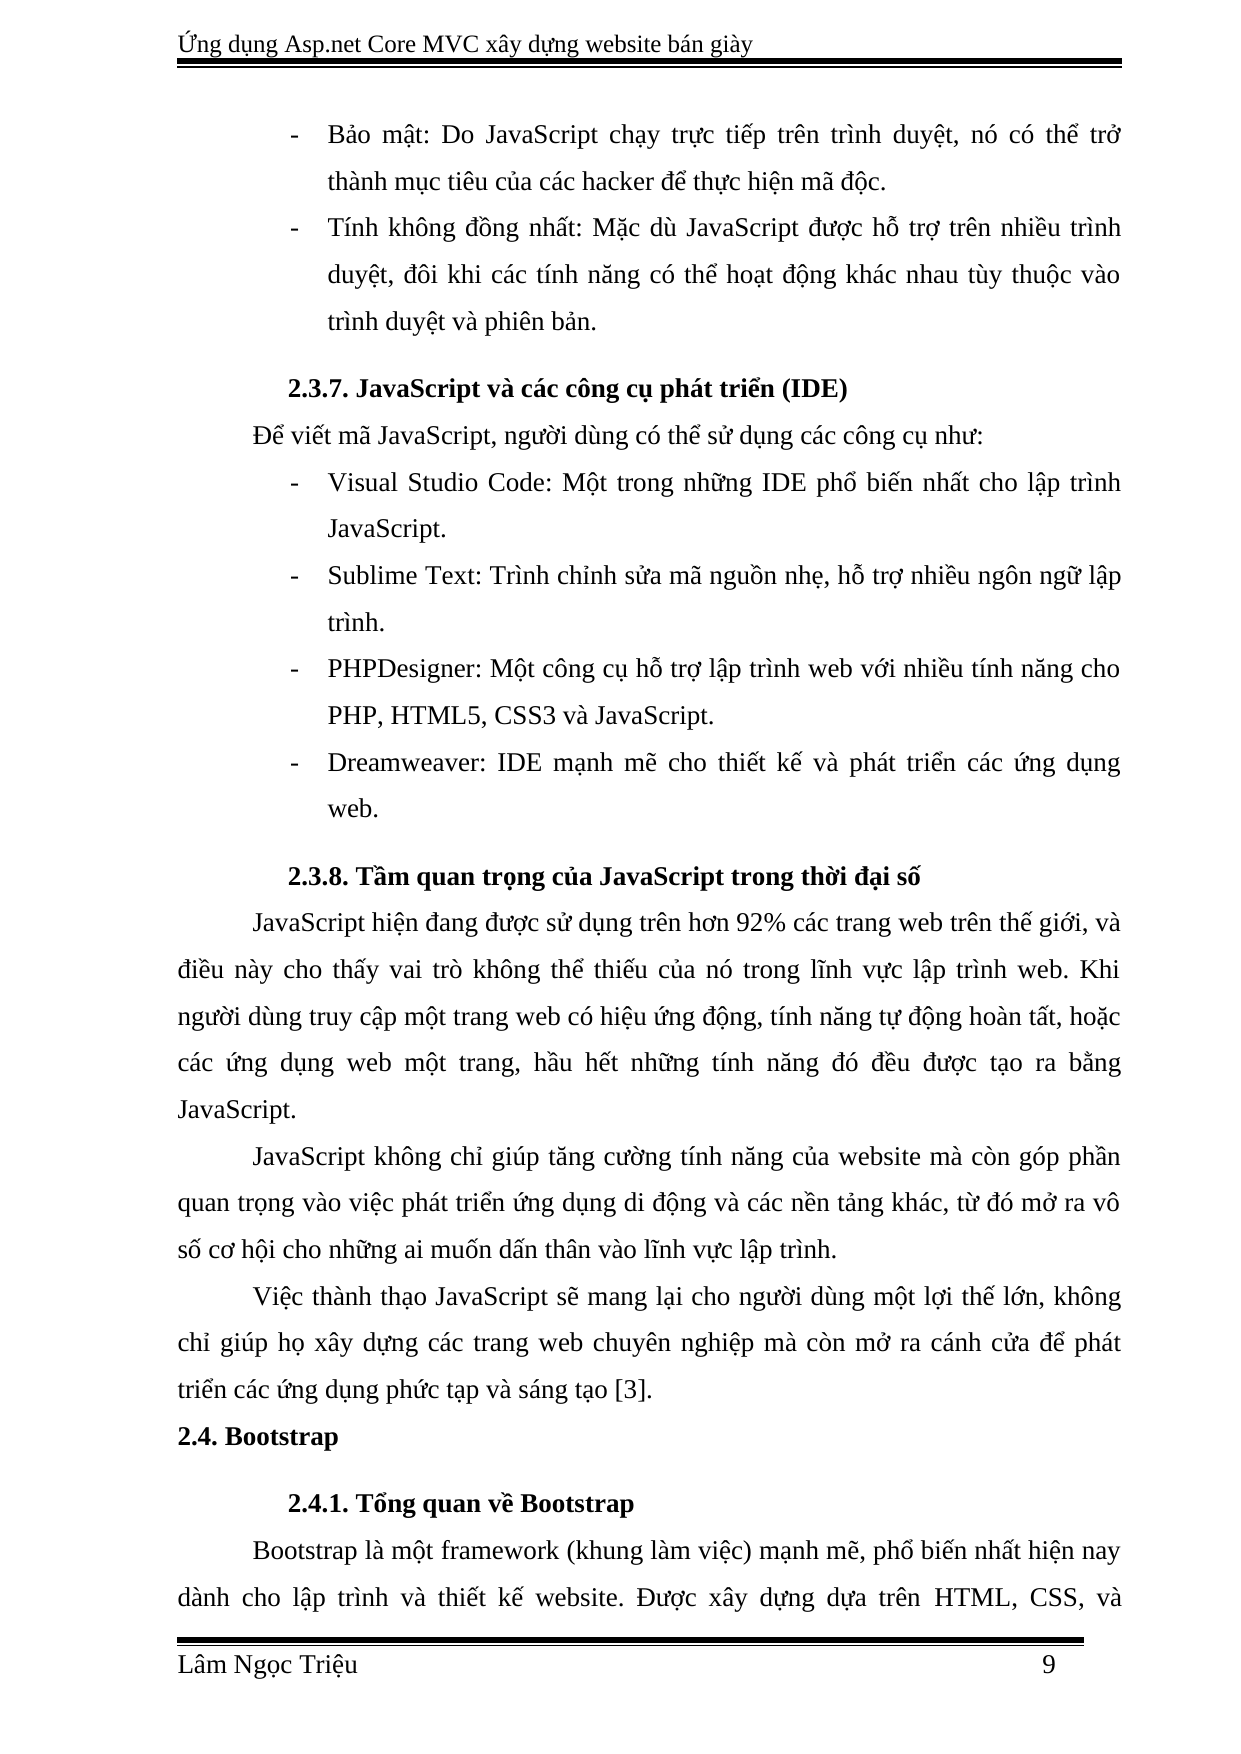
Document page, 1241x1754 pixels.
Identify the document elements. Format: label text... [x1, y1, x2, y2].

text JavaScript không chỉ giúp tăng cường tính năng của website mà còn góp phần quan trọng vào việc phát triển ứng dụng di động và các nền tảng khác, từ đó mở ra vô số cơ hội cho những ai muốn dấn thân vào lĩnh vực lập trình. [177, 1140, 1122, 1264]
list Sublime Text: Trình chỉnh sửa mã nguồn nhẹ, hỗ trợ nhiều ngôn ngữ lập trình. [290, 559, 1122, 637]
subtitle JavaScript và các công cụ phát triển (IDE) [213, 372, 1122, 403]
list PHPDesigner: Một công cụ hỗ trợ lập trình web với nhiều tính năng cho PHP, HTML5, CSS3 và JavaScript. [290, 652, 1122, 730]
subtitle Bootstrap [177, 1420, 1122, 1451]
list Tính không đồng nhất: Mặc dù JavaScript được hỗ trợ trên nhiều trình duyệt, đôi khi các tính năng có thể hoạt động khác nhau tùy thuộc vào trình duyệt và phiên bản. [290, 211, 1122, 336]
text Việc thành thạo JavaScript sẽ mang lại cho người dùng một lợi thế lớn, không chỉ giúp họ xây dựng các trang web chuyên nghiệp mà còn mở ra cánh cửa để phát triển các ứng dụng phức tạp và sáng tạo [3]. [177, 1280, 1122, 1404]
list Dreamweaver: IDE mạnh mẽ cho thiết kế và phát triển các ứng dụng web. [290, 746, 1122, 823]
subtitle Tầm quan trọng của JavaScript trong thời đại số [213, 860, 1122, 891]
list Visual Studio Code: Một trong những IDE phổ biến nhất cho lập trình JavaScript. [290, 466, 1122, 543]
text JavaScript hiện đang được sử dụng trên hơn 92% các trang web trên thế giới, và điều này cho thấy vai trò không thể thiếu của nó trong lĩnh vực lập trình web. Khi người dùng truy cập một trang web có hiệu ứng động, tính năng tự động hoàn tất, hoặc các ứng dụng web một trang, hầu hết những tính năng đó đều được tạo ra bằng JavaScript. [177, 906, 1122, 1124]
subtitle Tổng quan về Bootstrap [213, 1487, 1122, 1518]
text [177, 1534, 1122, 1612]
list Bảo mật: Do JavaScript chạy trực tiếp trên trình duyệt, nó có thể trở thành mục tiêu của các hacker để thực hiện mã độc. [290, 118, 1122, 196]
text Để viết mã JavaScript, người dùng có thể sử dụng các công cụ như: [177, 419, 1122, 450]
